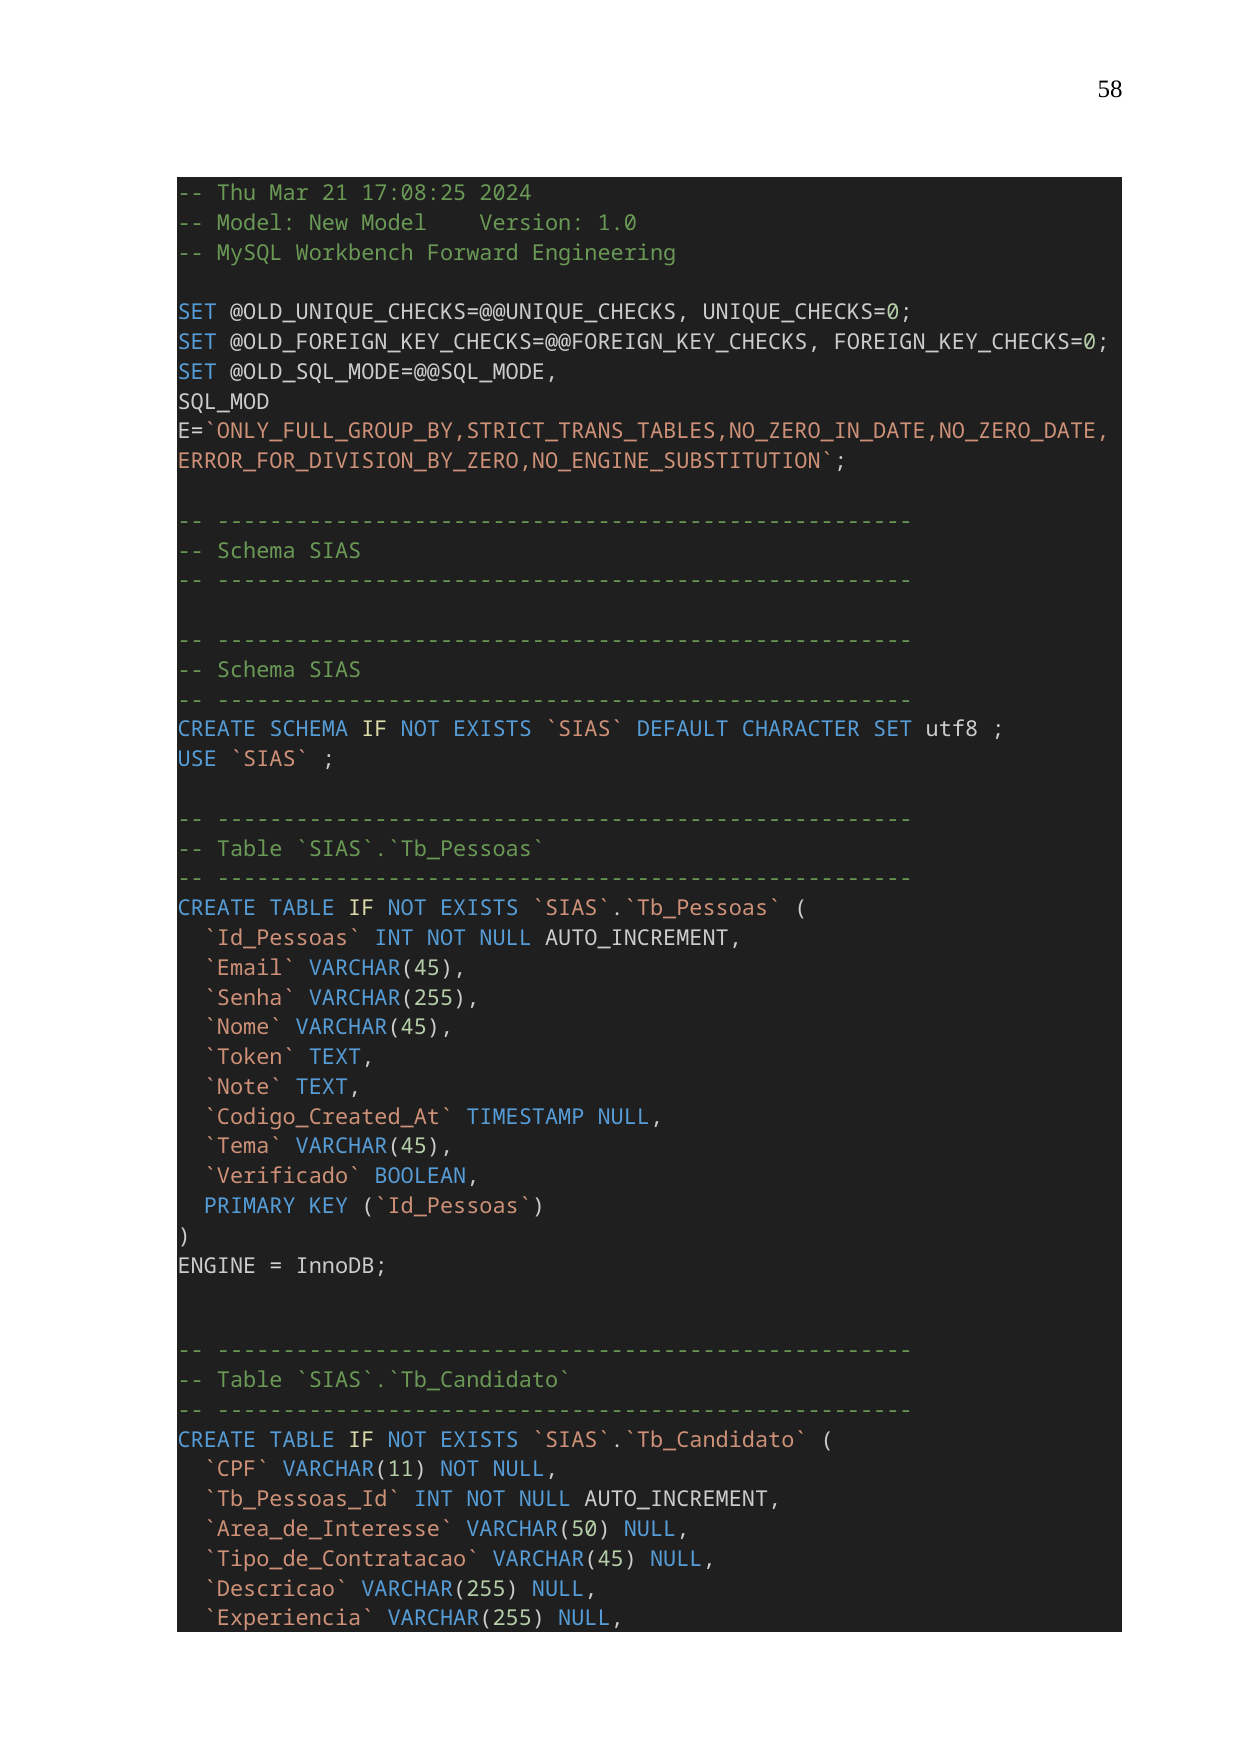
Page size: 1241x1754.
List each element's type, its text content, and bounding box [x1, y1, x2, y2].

text SET @OLD_UNIQUE_CHECKS=@@UNIQUE_CHECKS, UNIQUE_CHECKS=0; [177, 296, 1122, 326]
text CREATE TABLE IF NOT EXISTS `SIAS`.`Tb_Pessoas` ( [177, 892, 1122, 922]
text SET @OLD_FOREIGN_KEY_CHECKS=@@FOREIGN_KEY_CHECKS, FOREIGN_KEY_CHECKS=0; [177, 326, 1122, 356]
text `Area_de_Interesse` VARCHAR(50) NULL, [177, 1513, 1122, 1543]
text -- ----------------------------------------------------- [177, 1334, 1122, 1364]
text -- ----------------------------------------------------- [177, 684, 1122, 713]
text -- ----------------------------------------------------- [177, 862, 1122, 892]
text -- Schema SIAS [177, 654, 1122, 684]
text -- Model: New Model Version: 1.0 [177, 207, 1122, 237]
text SET @OLD_SQL_MODE=@@SQL_MODE, SQL_MODE=`ONLY_FULL_GROUP_BY,STRICT_TRANS_TABLES,NO_ZERO_IN_DATE,NO_ZERO_DATE,ERROR_FOR_DIVISION_BY_ZERO,NO_ENGINE_SUBSTITUTION`; [177, 356, 1122, 475]
text -- Thu Mar 21 17:08:25 2024 [177, 177, 1122, 207]
text `Codigo_Created_At` TIMESTAMP NULL, [177, 1101, 1122, 1131]
text `Note` TEXT, [177, 1071, 1122, 1101]
text -- ----------------------------------------------------- [177, 505, 1122, 535]
text -- ----------------------------------------------------- [177, 564, 1122, 594]
text `Verificado` BOOLEAN, [177, 1160, 1122, 1190]
text `Nome` VARCHAR(45), [177, 1011, 1122, 1041]
text ENGINE = InnoDB; [177, 1250, 1122, 1279]
text -- Table `SIAS`.`Tb_Candidato` [177, 1364, 1122, 1394]
text -- Schema SIAS [177, 535, 1122, 564]
text -- MySQL Workbench Forward Engineering [177, 237, 1122, 267]
text `Id_Pessoas` INT NOT NULL AUTO_INCREMENT, [177, 922, 1122, 952]
text CREATE SCHEMA IF NOT EXISTS `SIAS` DEFAULT CHARACTER SET utf8 ; [177, 713, 1122, 743]
text `Tb_Pessoas_Id` INT NOT NULL AUTO_INCREMENT, [177, 1483, 1122, 1513]
text `Email` VARCHAR(45), [177, 952, 1122, 982]
text -- ----------------------------------------------------- [177, 624, 1122, 654]
text `Experiencia` VARCHAR(255) NULL, [177, 1602, 1122, 1632]
text `CPF` VARCHAR(11) NOT NULL, [177, 1453, 1122, 1483]
text USE `SIAS` ; [177, 743, 1122, 773]
text -- ----------------------------------------------------- [177, 803, 1122, 833]
text `Token` TEXT, [177, 1041, 1122, 1071]
text -- Table `SIAS`.`Tb_Pessoas` [177, 833, 1122, 862]
text `Tipo_de_Contratacao` VARCHAR(45) NULL, [177, 1543, 1122, 1573]
text PRIMARY KEY (`Id_Pessoas`) [177, 1190, 1122, 1220]
text -- ----------------------------------------------------- [177, 1394, 1122, 1424]
text CREATE TABLE IF NOT EXISTS `SIAS`.`Tb_Candidato` ( [177, 1424, 1122, 1453]
text ) [177, 1220, 1122, 1250]
text `Descricao` VARCHAR(255) NULL, [177, 1573, 1122, 1602]
text `Tema` VARCHAR(45), [177, 1131, 1122, 1160]
text `Senha` VARCHAR(255), [177, 982, 1122, 1011]
